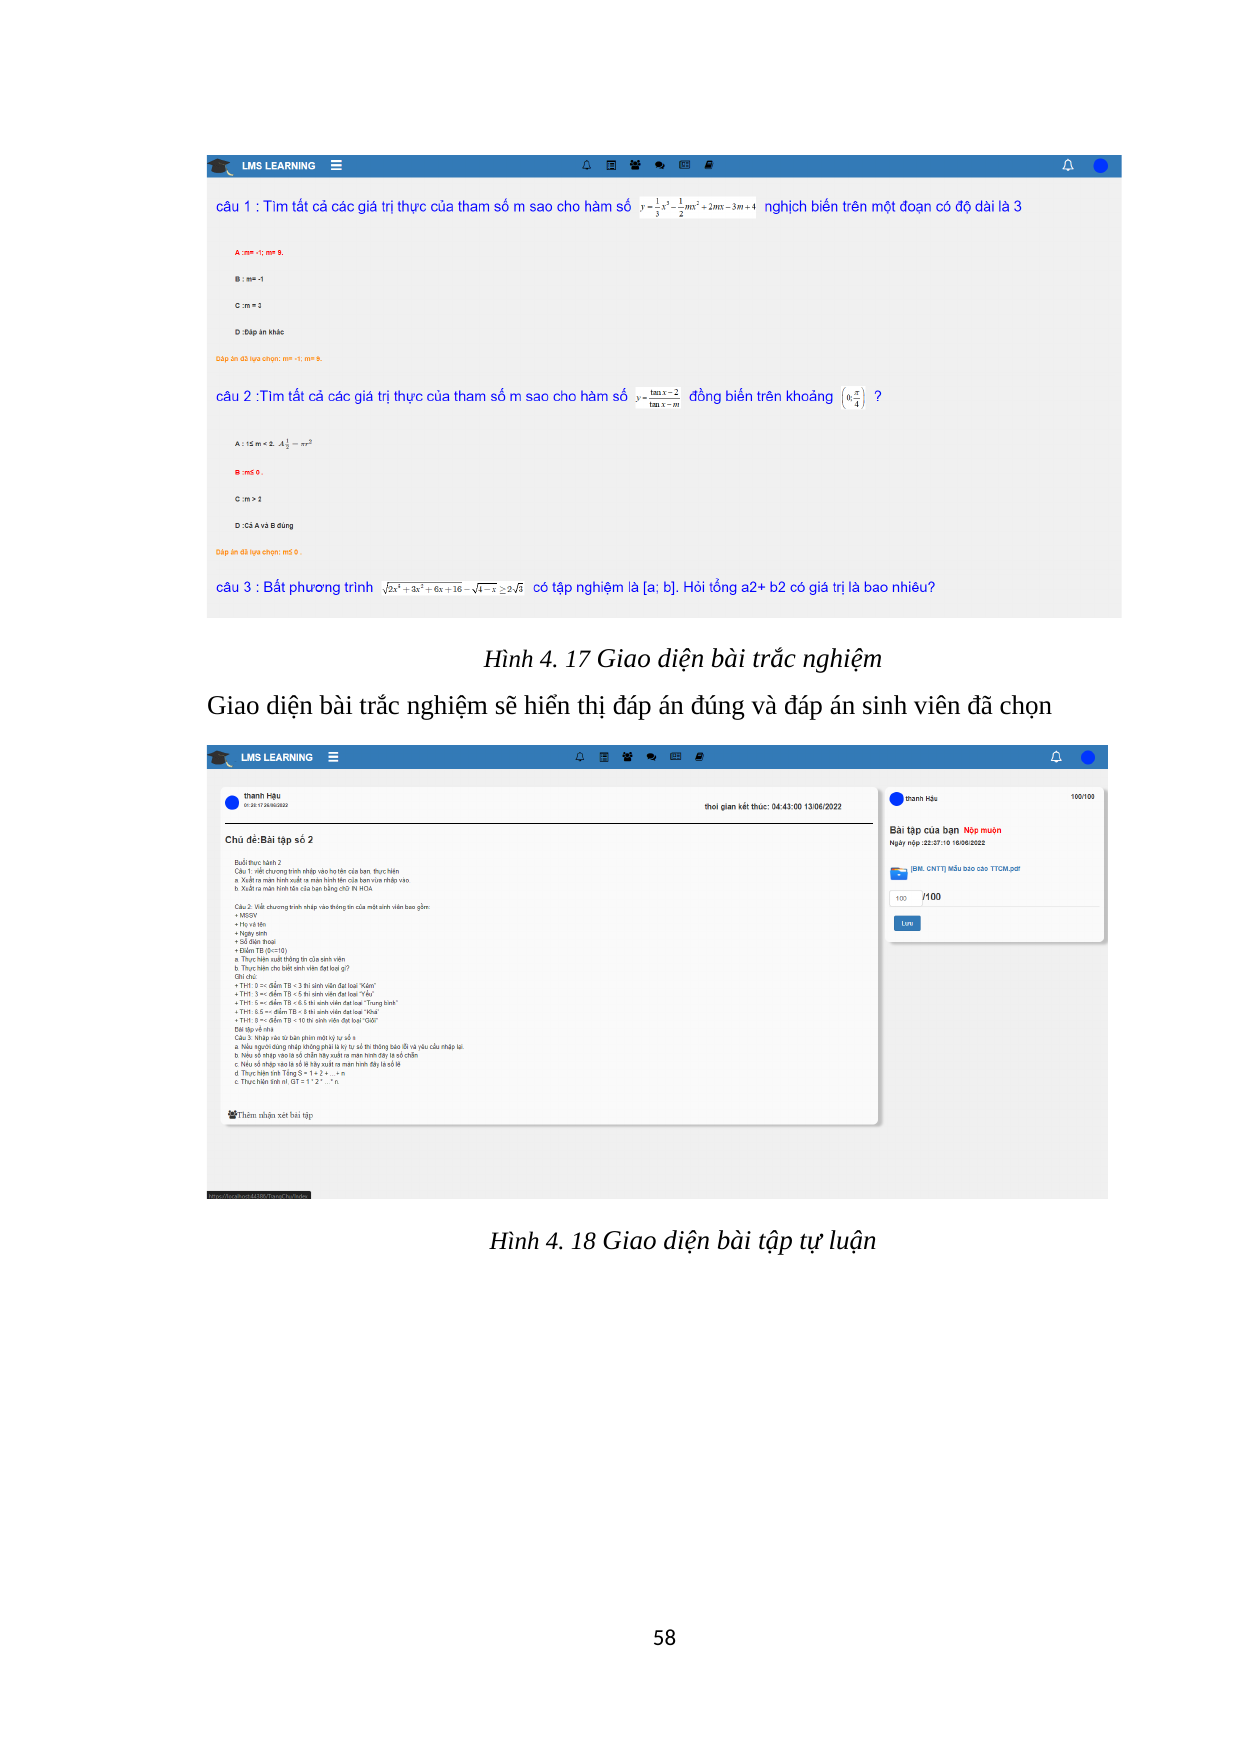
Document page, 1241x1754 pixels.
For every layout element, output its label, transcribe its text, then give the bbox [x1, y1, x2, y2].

picture [206, 155, 1122, 618]
text Giao diện bài trắc nghiệm sẽ hiển thị đáp án đúng và đáp án sinh viên đã chọn [207, 689, 1122, 720]
picture [206, 745, 1108, 1199]
